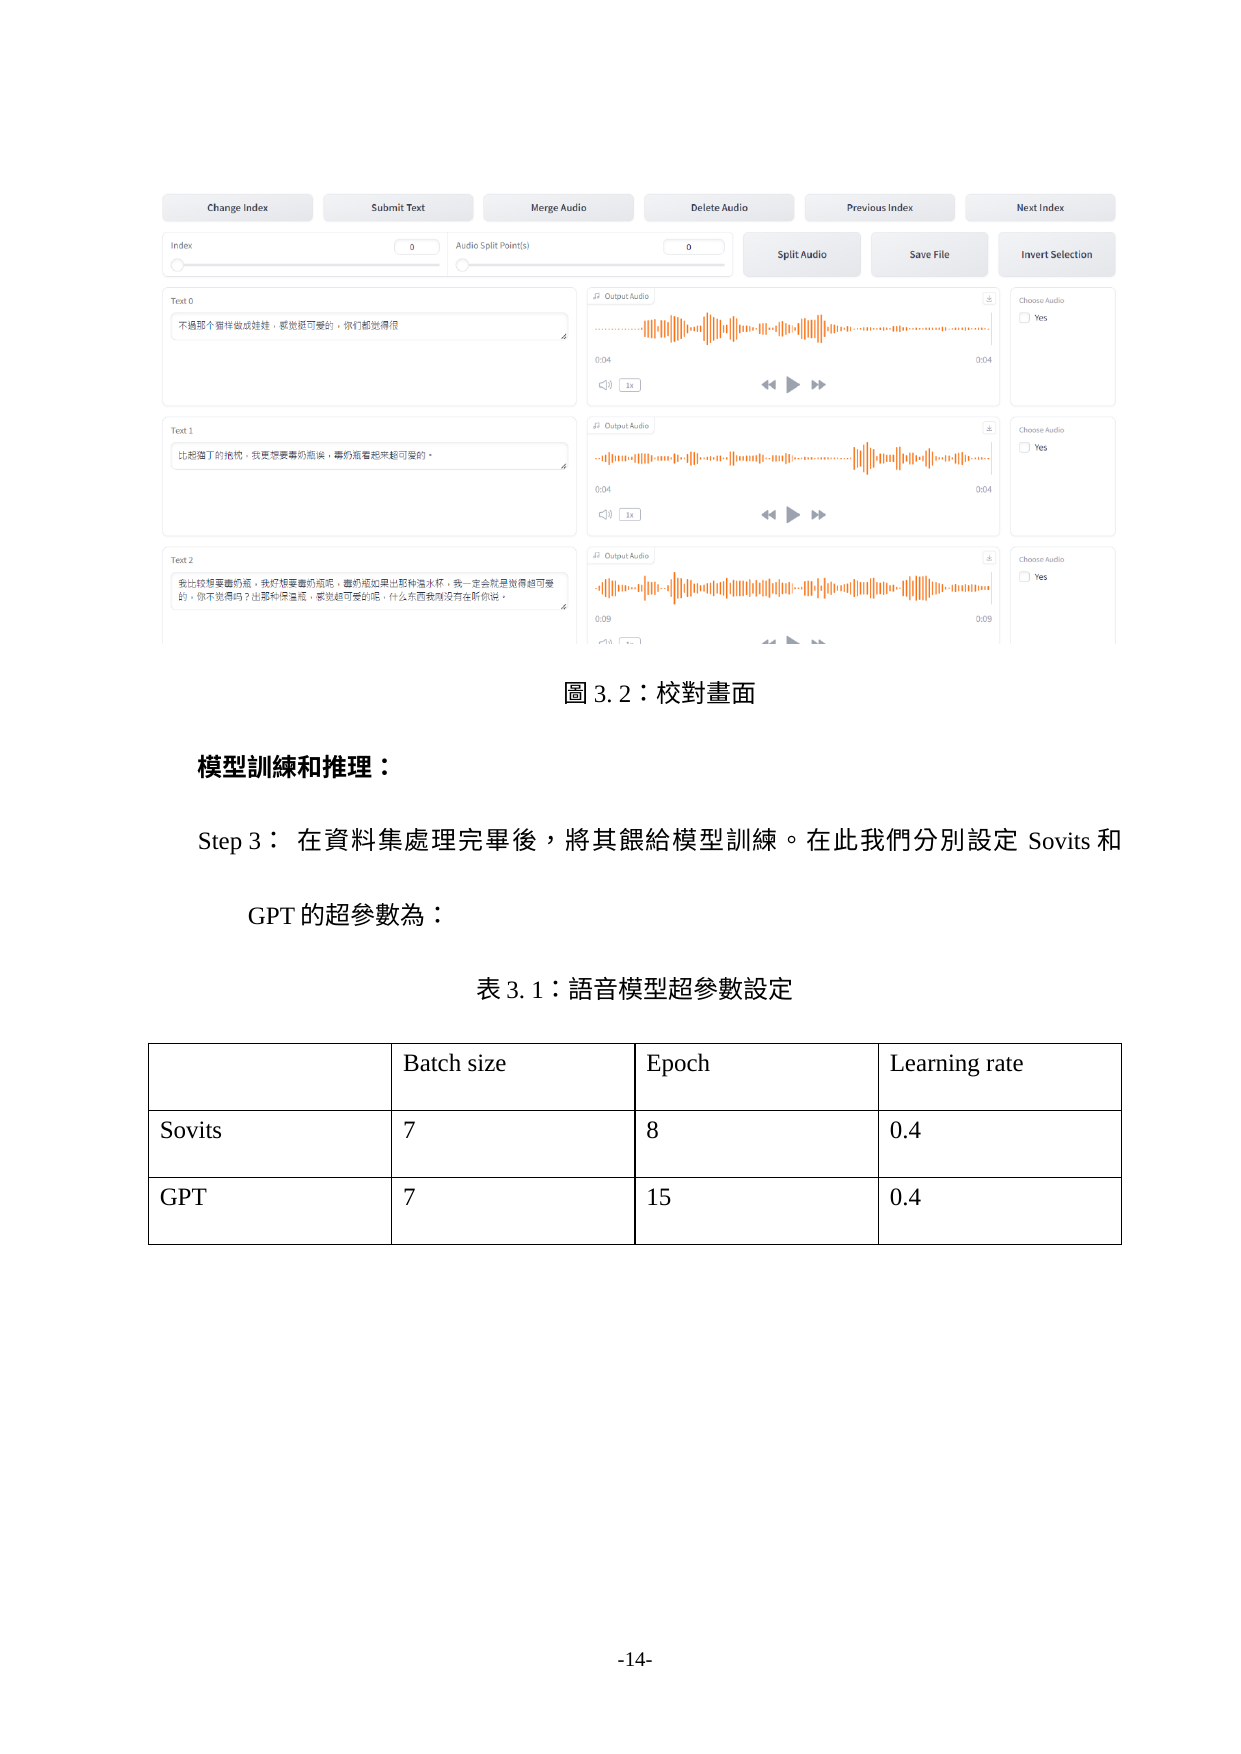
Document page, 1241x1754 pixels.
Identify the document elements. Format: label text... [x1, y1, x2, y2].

text 模型訓練和推理： [148, 746, 1122, 784]
text 圖3. 2：校對畫面 [198, 673, 1122, 710]
table_header Learning rate [879, 1044, 1121, 1110]
table_cell GPT [149, 1178, 391, 1244]
list 在資料集處理完畢後，將其餵給模型訓練。在此我們分別設定Sovits和GPT的超參數為： [198, 820, 1122, 933]
text 表3. 1：語音模型超參數設定 [148, 969, 1122, 1006]
table_cell 7 [392, 1111, 634, 1177]
table_cell 7 [392, 1178, 634, 1244]
table_header Epoch [636, 1044, 878, 1110]
table_header [149, 1044, 391, 1110]
table_cell Sovits [149, 1111, 391, 1177]
table_cell 0.4 [879, 1178, 1121, 1244]
table_cell 15 [636, 1178, 878, 1244]
table_header Batch size [392, 1044, 634, 1110]
table_cell 8 [636, 1111, 878, 1177]
table_cell 0.4 [879, 1111, 1121, 1177]
picture [147, 193, 1123, 644]
